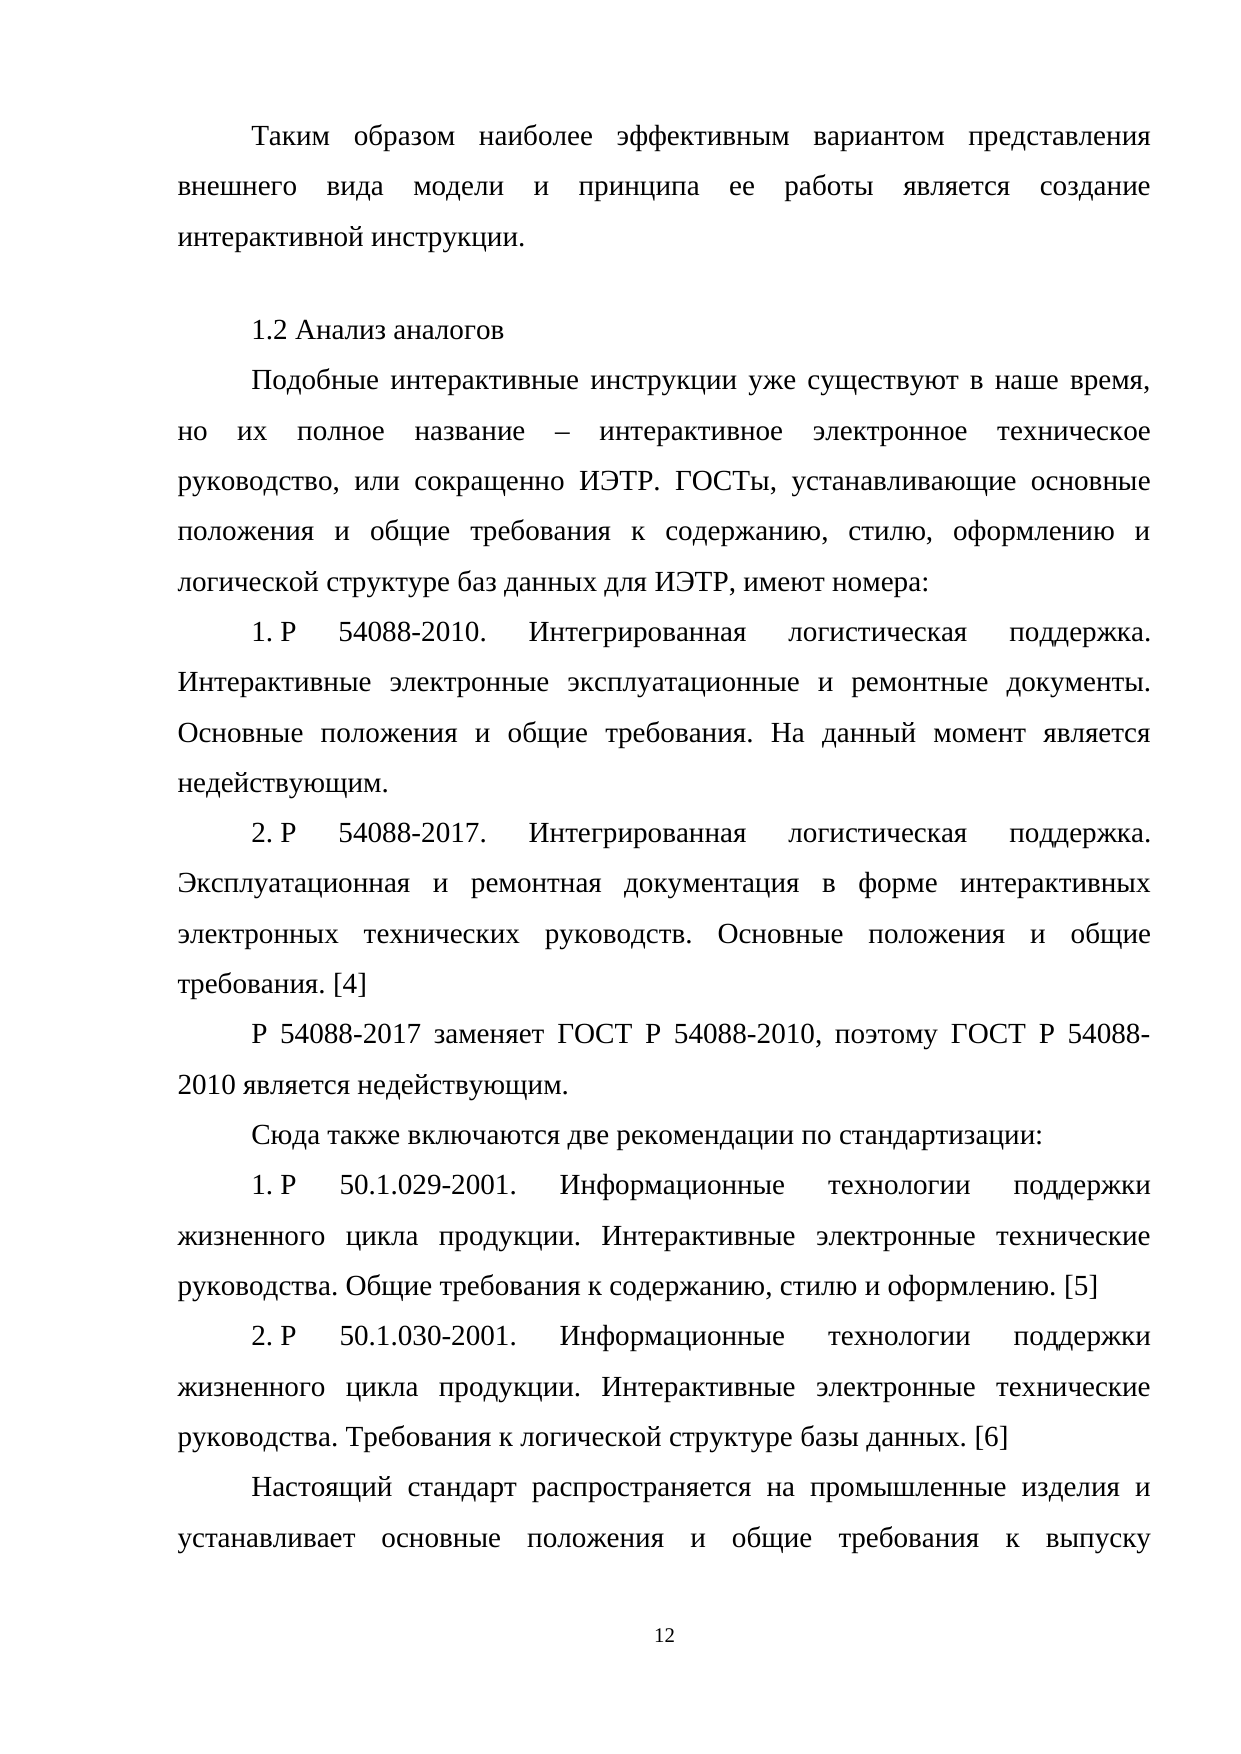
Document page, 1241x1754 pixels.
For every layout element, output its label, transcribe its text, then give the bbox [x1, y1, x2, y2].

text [177, 1469, 1152, 1553]
list Р 50.1.030-2001. Информационные технологии поддержки жизненного цикла продукции. Интерактивные электронные технические руководства. Требования к логической структуре базы данных. [6] [177, 1318, 1152, 1453]
text Сюда также включаются две рекомендации по стандартизации: [177, 1117, 1152, 1151]
text Подобные интерактивные инструкции уже существуют в наше время, но их полное название – интерактивное электронное техническое руководство, или сокращенно ИЭТР. ГОСТы, устанавливающие основные положения и общие требования к содержанию, стилю, оформлению и логической структуре баз данных для ИЭТР, имеют номера: [177, 362, 1152, 597]
subtitle Анализ аналогов [177, 312, 1152, 346]
text Таким образом наиболее эффективным вариантом представления внешнего вида модели и принципа ее работы является создание интерактивной инструкции. [177, 118, 1152, 252]
text Р 54088-2017 заменяет ГОСТ Р 54088-2010, поэтому ГОСТ Р 54088-2010 является недействующим. [177, 1017, 1152, 1100]
list Р 54088-2017. Интегрированная логистическая поддержка. Эксплуатационная и ремонтная документация в форме интерактивных электронных технических руководств. Основные положения и общие требования. [4] [177, 815, 1152, 1000]
list Р 54088-2010. Интегрированная логистическая поддержка. Интерактивные электронные эксплуатационные и ремонтные документы. Основные положения и общие требования. На данный момент является недействующим. [177, 614, 1152, 798]
list Р 50.1.029-2001. Информационные технологии поддержки жизненного цикла продукции. Интерактивные электронные технические руководства. Общие требования к содержанию, стилю и оформлению. [5] [177, 1167, 1152, 1302]
